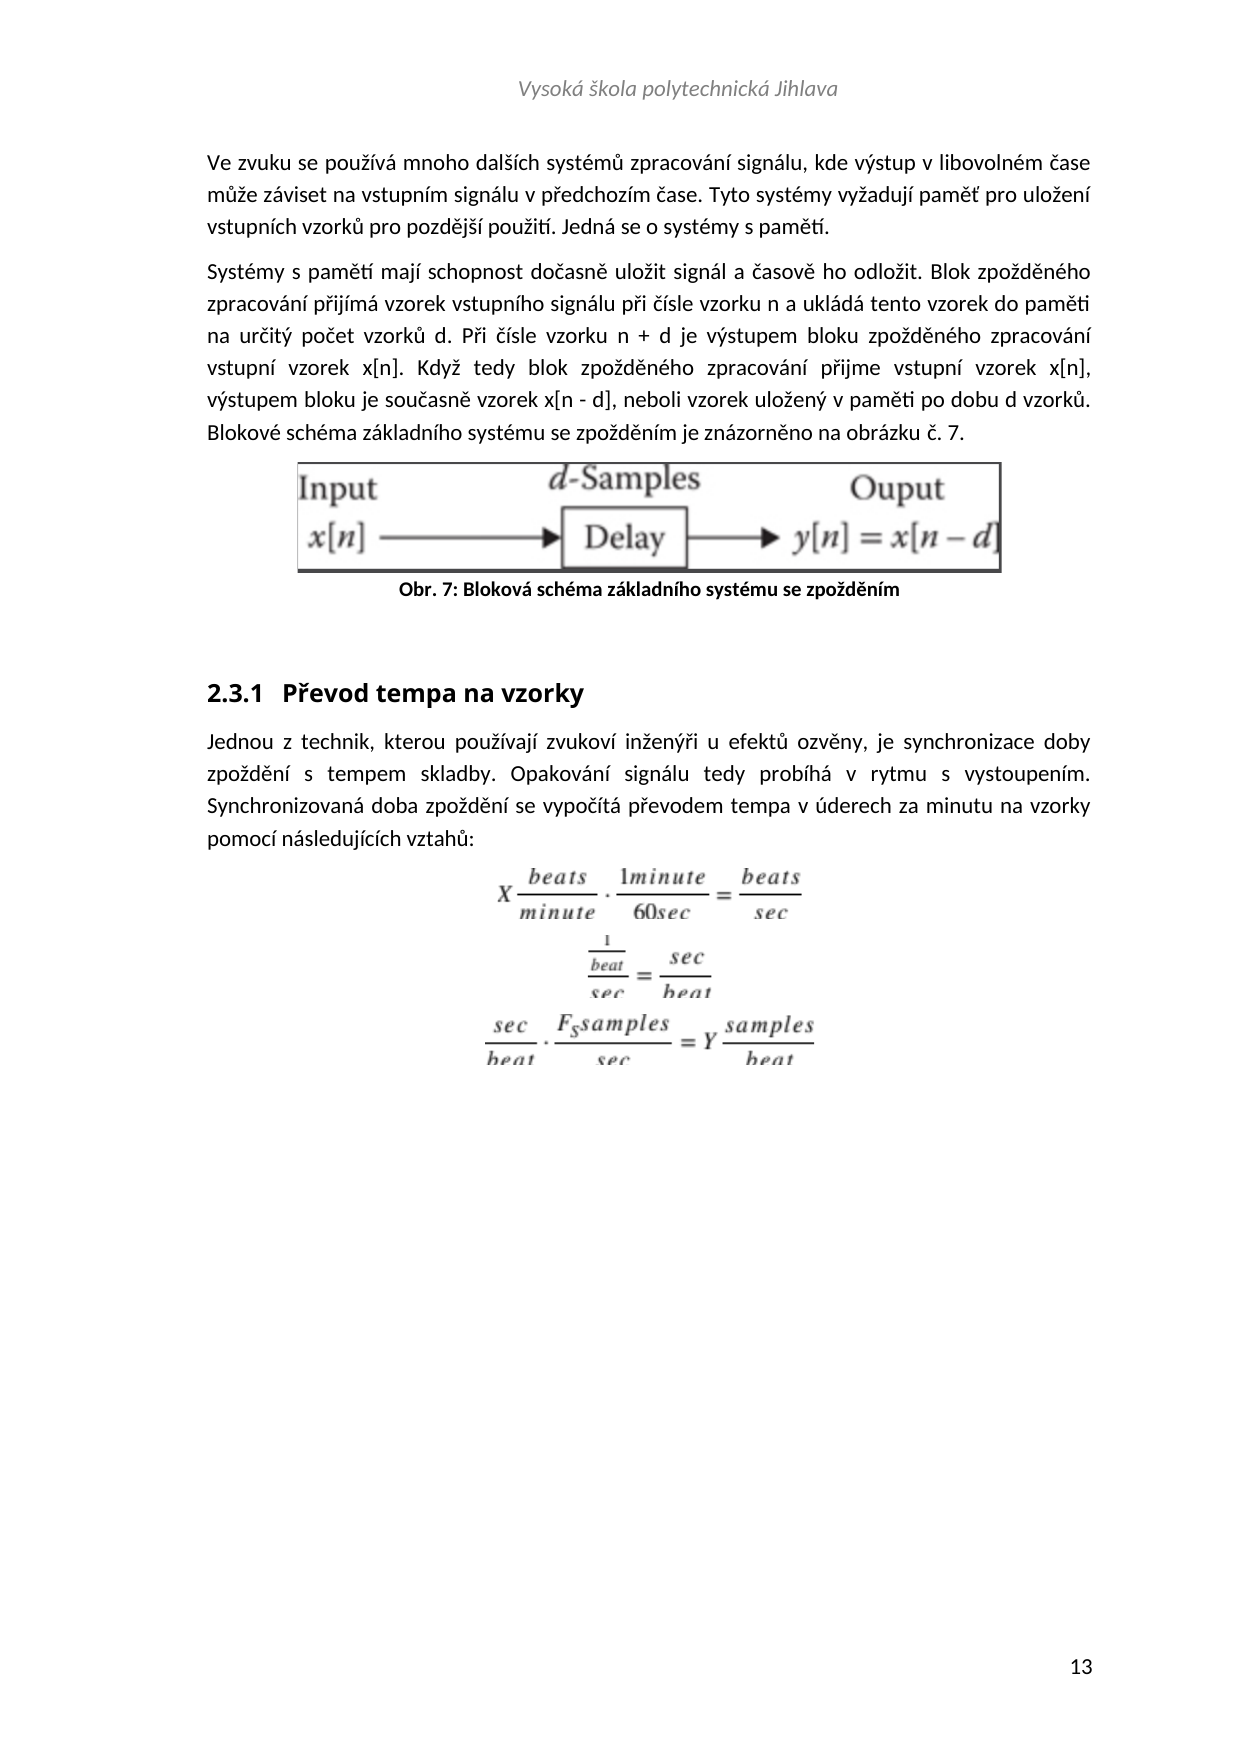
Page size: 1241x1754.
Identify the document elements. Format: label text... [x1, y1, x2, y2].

text Jednou z technik, kterou používají zvukoví inženýři u efektů ozvěny, je synchronizace doby zpoždění s tempem skladby. Opakování signálu tedy probíhá v rytmu s vystoupením. Synchronizovaná doba zpoždění se vypočítá převodem tempa v úderech za minutu na vzorky pomocí následujících vztahů: [207, 727, 1092, 852]
text Systémy s pamětí mají schopnost dočasně uložit signál a časově ho odložit. Blok zpožděného zpracování přijímá vzorek vstupního signálu při čísle vzorku n a ukládá tento vzorek do paměti na určitý počet vzorků d. Při čísle vzorku n + d je výstupem bloku zpožděného zpracování vstupní vzorek x[n]. Když tedy blok zpožděného zpracování přijme vstupní vzorek x[n], výstupem bloku je současně vzorek x[n - d], neboli vzorek uložený v paměti po dobu d vzorků. Blokové schéma základního systému se zpožděním je znázorněno na obrázku č. 7. [207, 257, 1092, 446]
subtitle Převod tempa na vzorky [207, 675, 1092, 709]
picture [297, 462, 1002, 573]
text Ve zvuku se používá mnoho dalších systémů zpracování signálu, kde výstup v libovolném čase může záviset na vstupním signálu v předchozím čase. Tyto systémy vyžadují paměť pro uložení vstupních vzorků pro pozdější použití. Jedná se o systémy s pamětí. [207, 148, 1092, 240]
